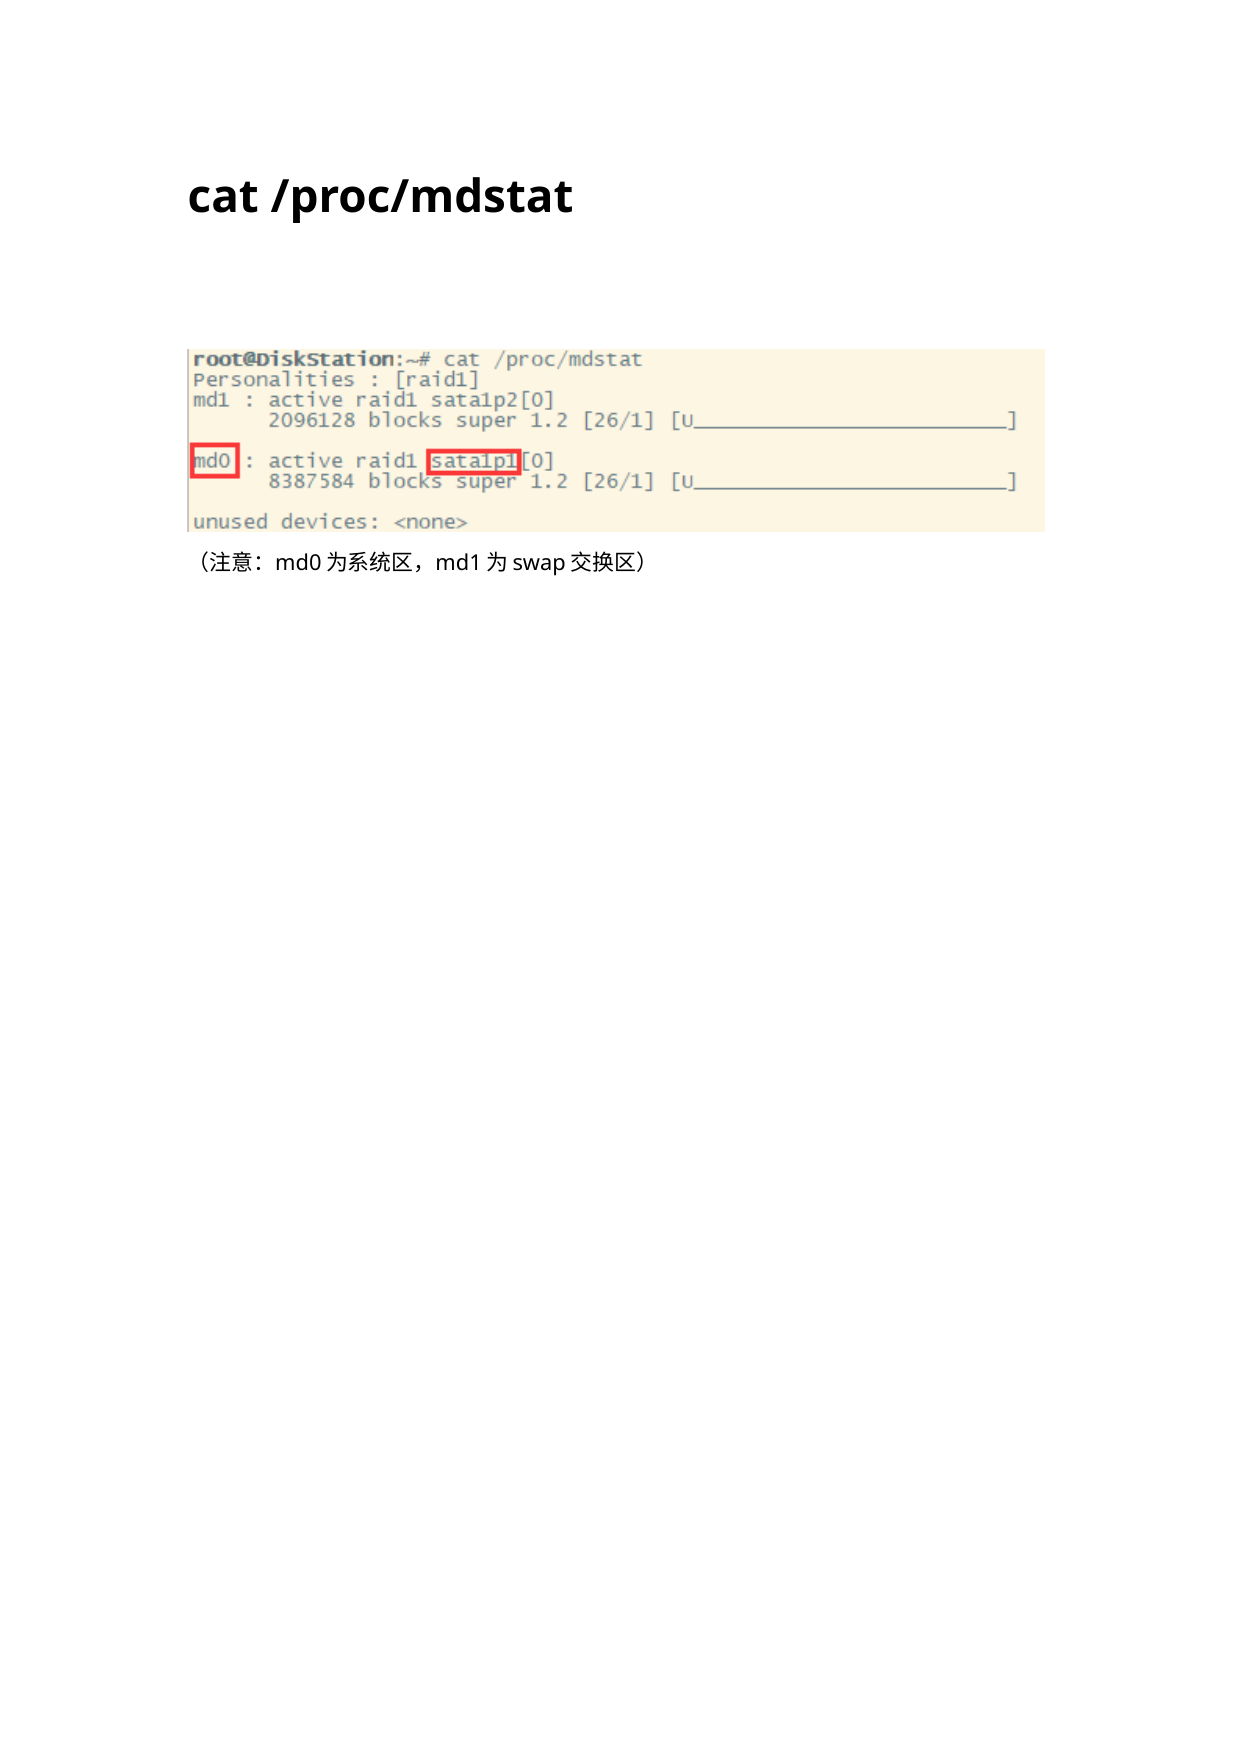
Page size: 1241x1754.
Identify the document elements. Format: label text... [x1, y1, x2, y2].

text （注意：md0为系统区，md1为swap交换区） [187, 544, 1053, 577]
subtitle cat /proc/mdstat [187, 162, 1053, 227]
picture [187, 349, 1046, 532]
